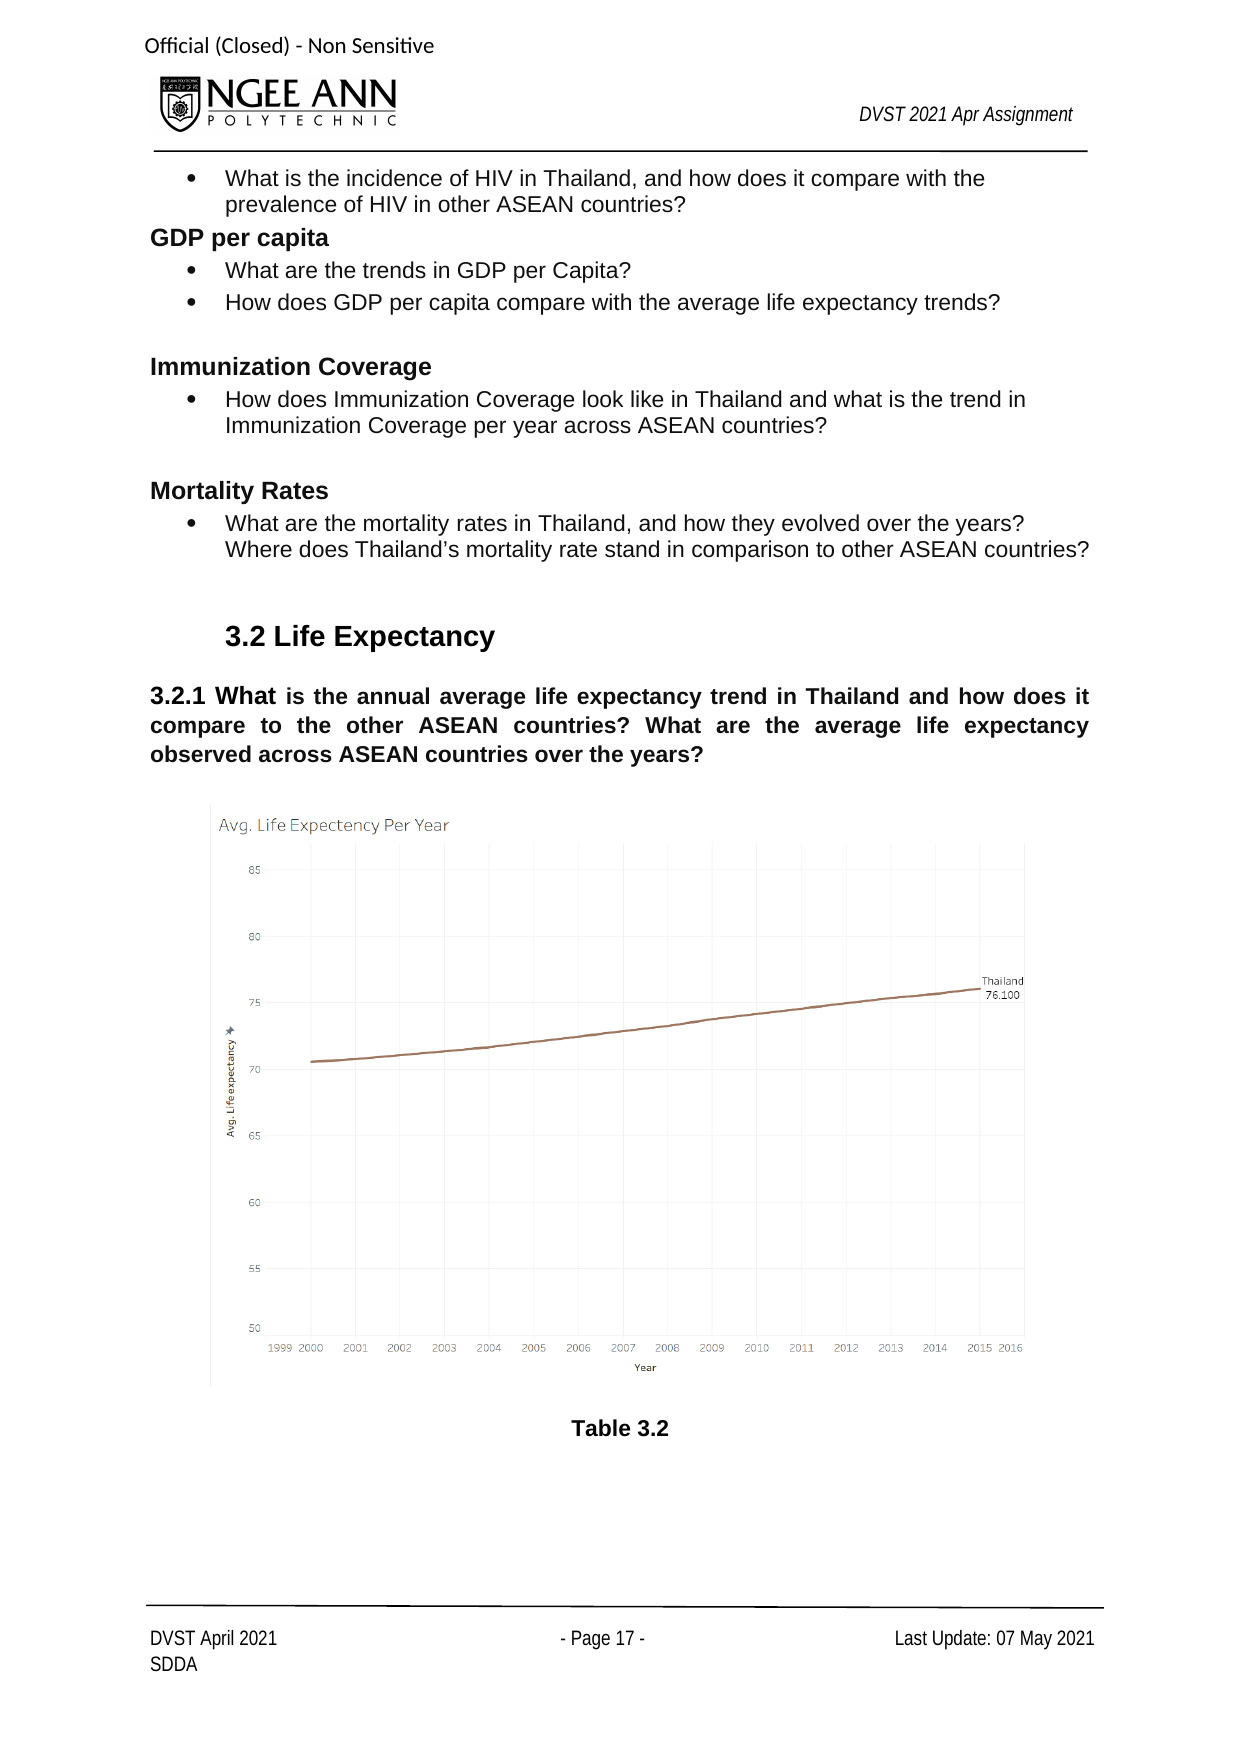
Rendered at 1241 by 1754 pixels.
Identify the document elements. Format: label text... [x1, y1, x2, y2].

text Immunization Coverage [150, 352, 1090, 381]
picture [150, 75, 402, 134]
picture [210, 805, 1030, 1386]
text Table 3.2 [150, 1415, 1090, 1441]
list What is the incidence of HIV in Thailand, and how does it compare with the prevalence of HIV in other ASEAN countries? [187, 165, 1090, 218]
list What are the mortality rates in Thailand, and how they evolved over the years? Where does Thailand’s mortality rate stand in comparison to other ASEAN countries? [187, 510, 1090, 562]
subtitle 3.2 Life Expectancy [225, 619, 1090, 653]
text GDP per capita [150, 223, 1090, 252]
text Mortality Rates [150, 476, 1090, 504]
list How does GDP per capita compare with the average life expectancy trends? [187, 289, 1090, 315]
list What are the trends in GDP per Capita? [187, 257, 1090, 283]
subtitle 3.2.1 What is the annual average life expectancy trend in Thailand and how does it compare to the other ASEAN countries? What are the average life expectancy observed across ASEAN countries over the years? [150, 681, 1090, 768]
list How does Immunization Coverage look like in Thailand and what is the trend in Immunization Coverage per year across ASEAN countries? [187, 386, 1090, 439]
